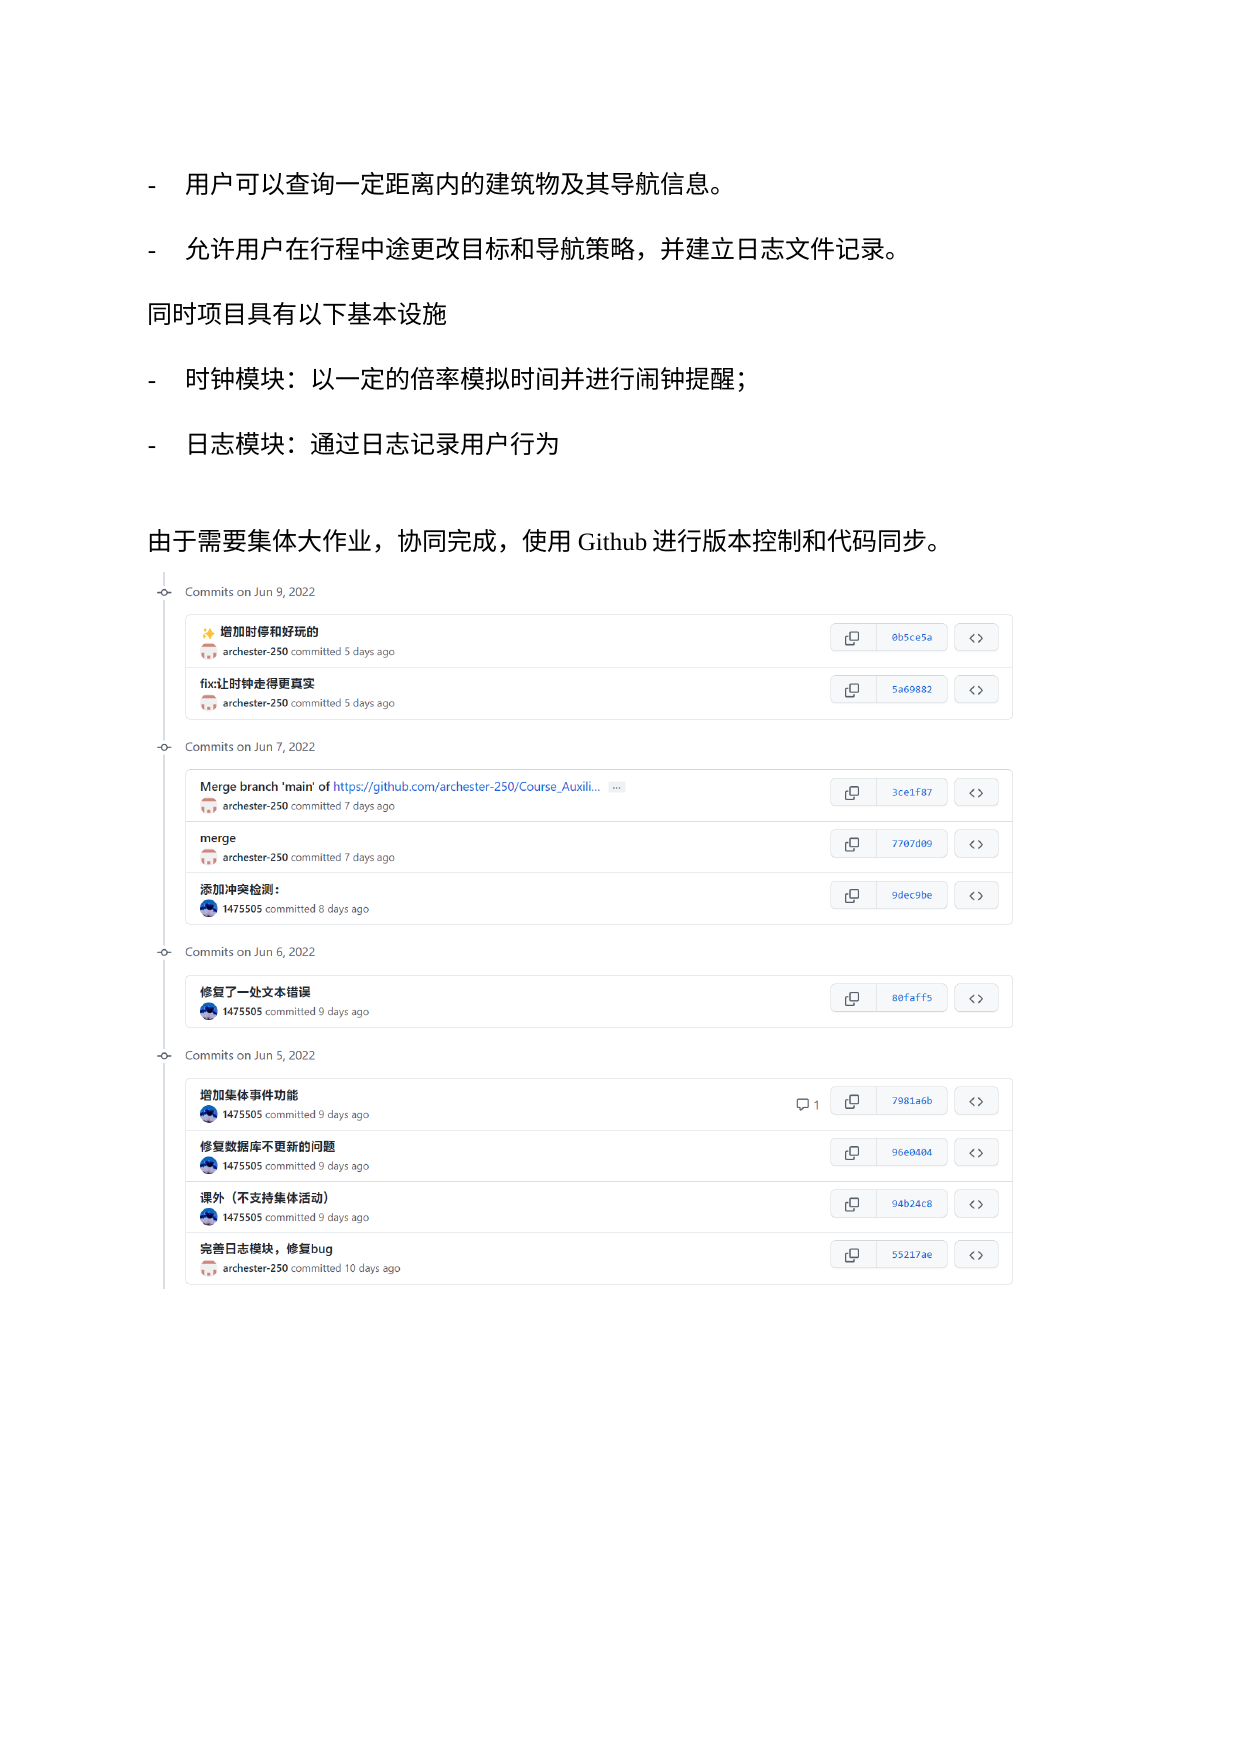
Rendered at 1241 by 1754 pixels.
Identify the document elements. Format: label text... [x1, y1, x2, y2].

text 由于需要集体大作业，协同完成，使用Github进行版本控制和代码同步。 [148, 507, 1092, 572]
list 日志模块：通过日志记录用户行为 [148, 410, 1092, 475]
list 用户可以查询一定距离内的建筑物及其导航信息。 [148, 150, 1092, 215]
list 允许用户在行程中途更改目标和导航策略，并建立日志文件记录。 [148, 215, 1092, 280]
list 时钟模块：以一定的倍率模拟时间并进行闹钟提醒； [148, 345, 1092, 410]
text 同时项目具有以下基本设施 [148, 280, 1092, 345]
picture [147, 572, 1031, 1289]
